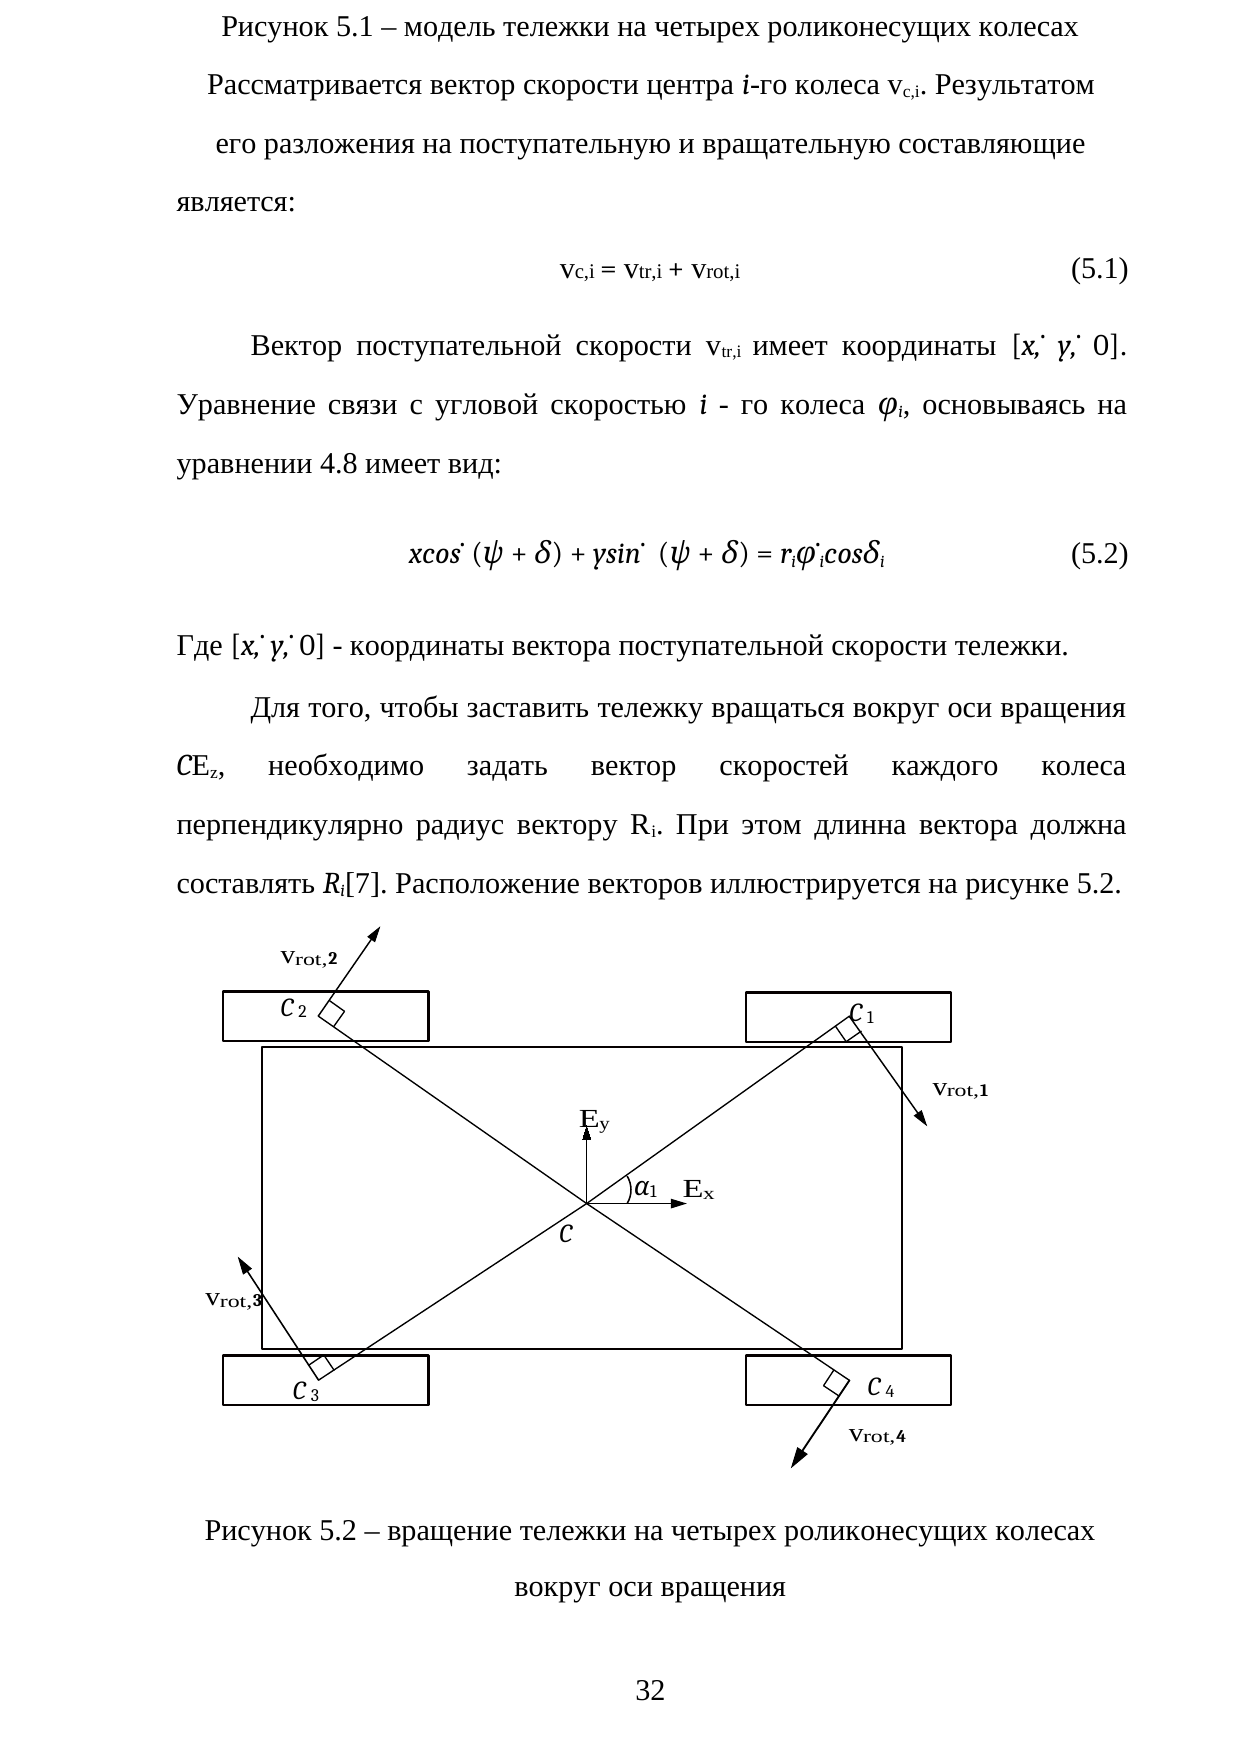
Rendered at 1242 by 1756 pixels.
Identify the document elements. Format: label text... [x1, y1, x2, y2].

text вокруг оси вращения [193, 1568, 1107, 1603]
text Вектор поступательной скорости vtr,i имеет координаты [x,˙ y,˙ 0]. Уравнение связи с угловой скоростью i - го колеса φi, основываясь на уравнении 4.8 имеет вид: [176, 327, 1127, 480]
text Для того, чтобы заставить тележку вращаться вокруг оси вращения CEz, необходимо задать вектор скоростей каждого колеса перпендикулярно радиус вектору Ri. При этом длинна вектора должна составлять Ri[7]. Расположение векторов иллюстрируется на рисунке 5.2. [176, 689, 1127, 901]
text xcos˙ (ψ + δ) + ysin˙ (ψ + δ) = riφ˙icosδi (5.2) [172, 536, 1129, 571]
text Рисунок 5.1 – модель тележки на четырех роликонесущих колесах Рассматривается вектор скорости центра i-го колеса vc,i. Результатом его разложения на поступательную и вращательную составляющие [193, 8, 1107, 160]
text vc,i = vtr,i + vrot,i (5.1) [172, 250, 1129, 286]
text Где [x,˙ y,˙ 0] - координаты вектора поступательной скорости тележки. [176, 627, 1127, 663]
text Рисунок 5.2 – вращение тележки на четырех роликонесущих колесах [193, 1512, 1107, 1546]
text является: [176, 183, 1127, 218]
